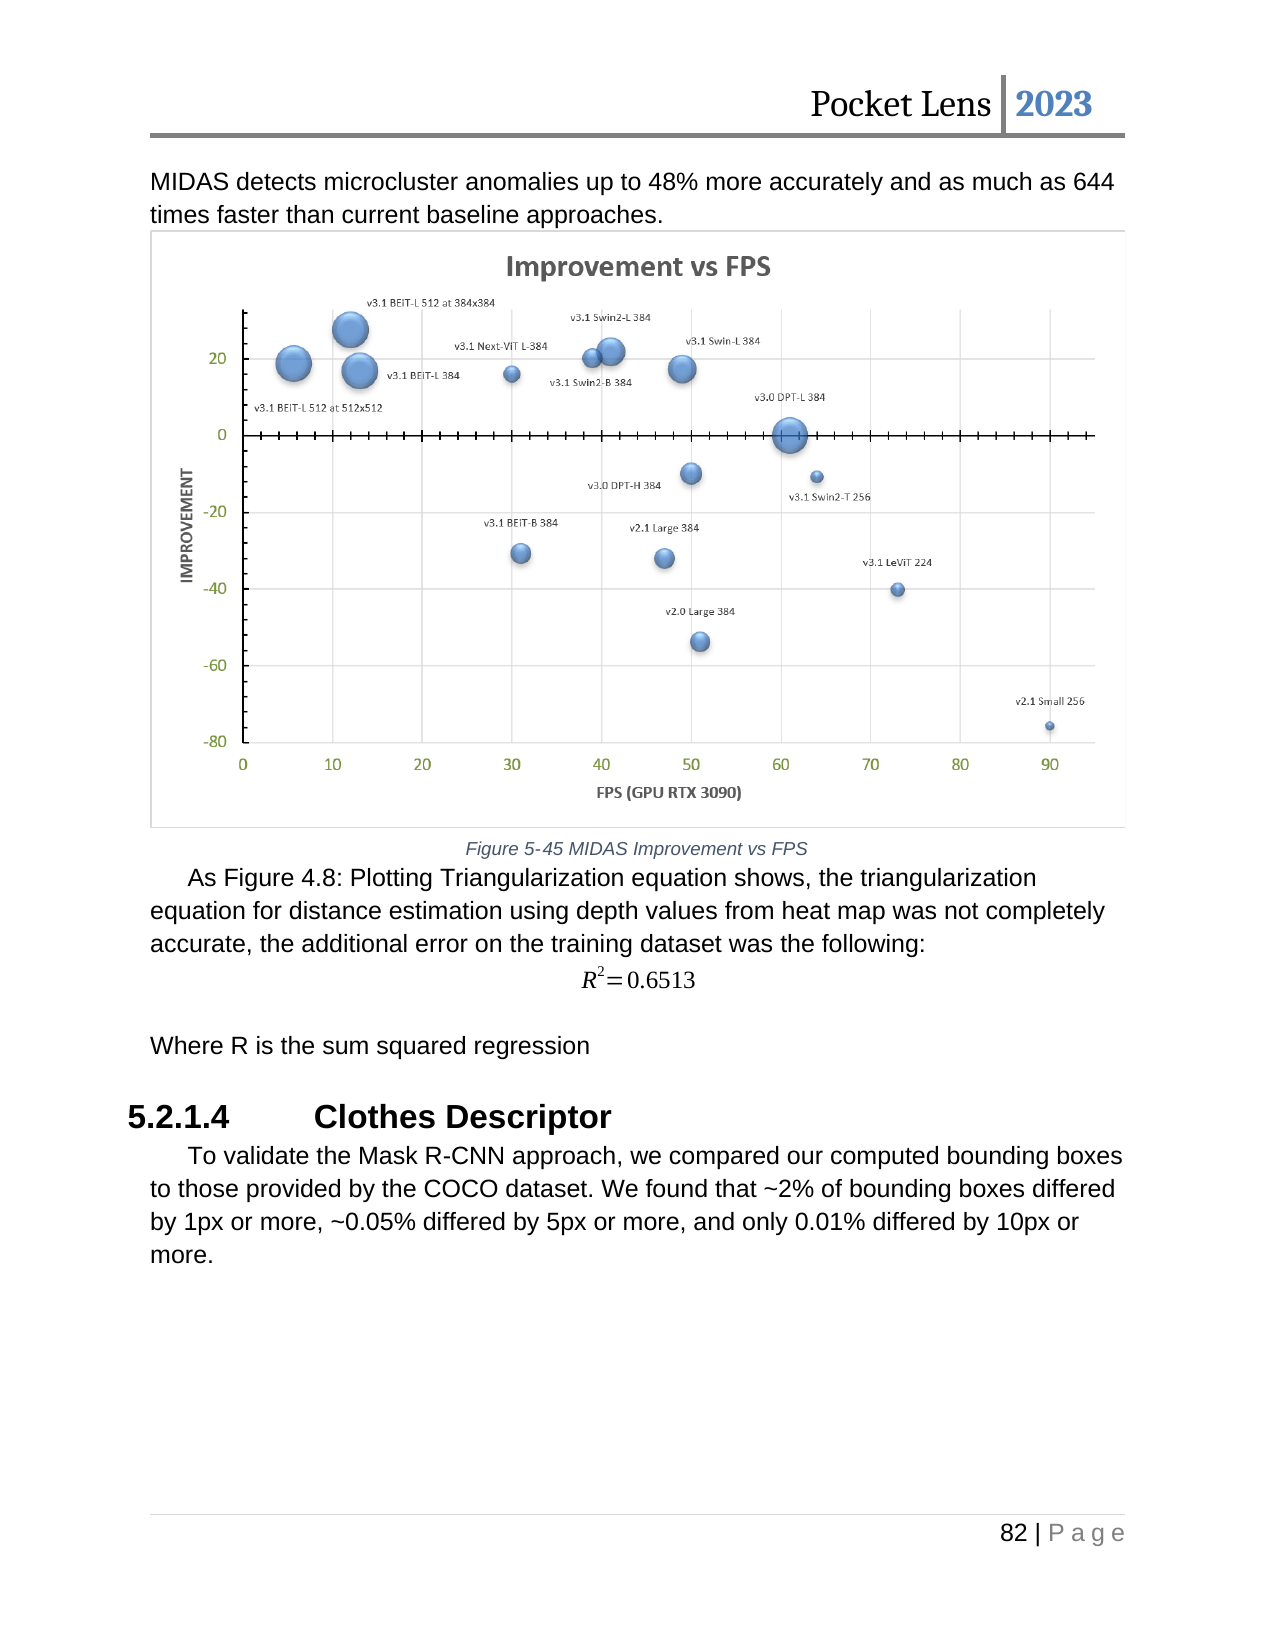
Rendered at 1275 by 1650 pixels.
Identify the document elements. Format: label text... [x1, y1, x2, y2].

text To validate the Mask R-CNN approach, we compared our computed bounding boxes to those provided by the COCO dataset. We found that ~2% of bounding boxes differed by 1px or more, ~0.05% differed by 5px or more, and only 0.01% differed by 10px or more. [150, 1141, 1125, 1269]
subtitle Clothes Descriptor [229, 1097, 1125, 1135]
text As Figure ‎4.8: Plotting Triangularization equation shows, the triangularization equation for distance estimation using depth values from heat map was not completely accurate, the additional error on the training dataset was the following: [150, 828, 1125, 958]
picture [150, 230, 1125, 828]
text Where R is the sum squared regression [150, 1031, 1125, 1059]
text MIDAS detects microcluster anomalies up to 48% more accurately and as much as 644 times faster than current baseline approaches. [150, 167, 1125, 228]
